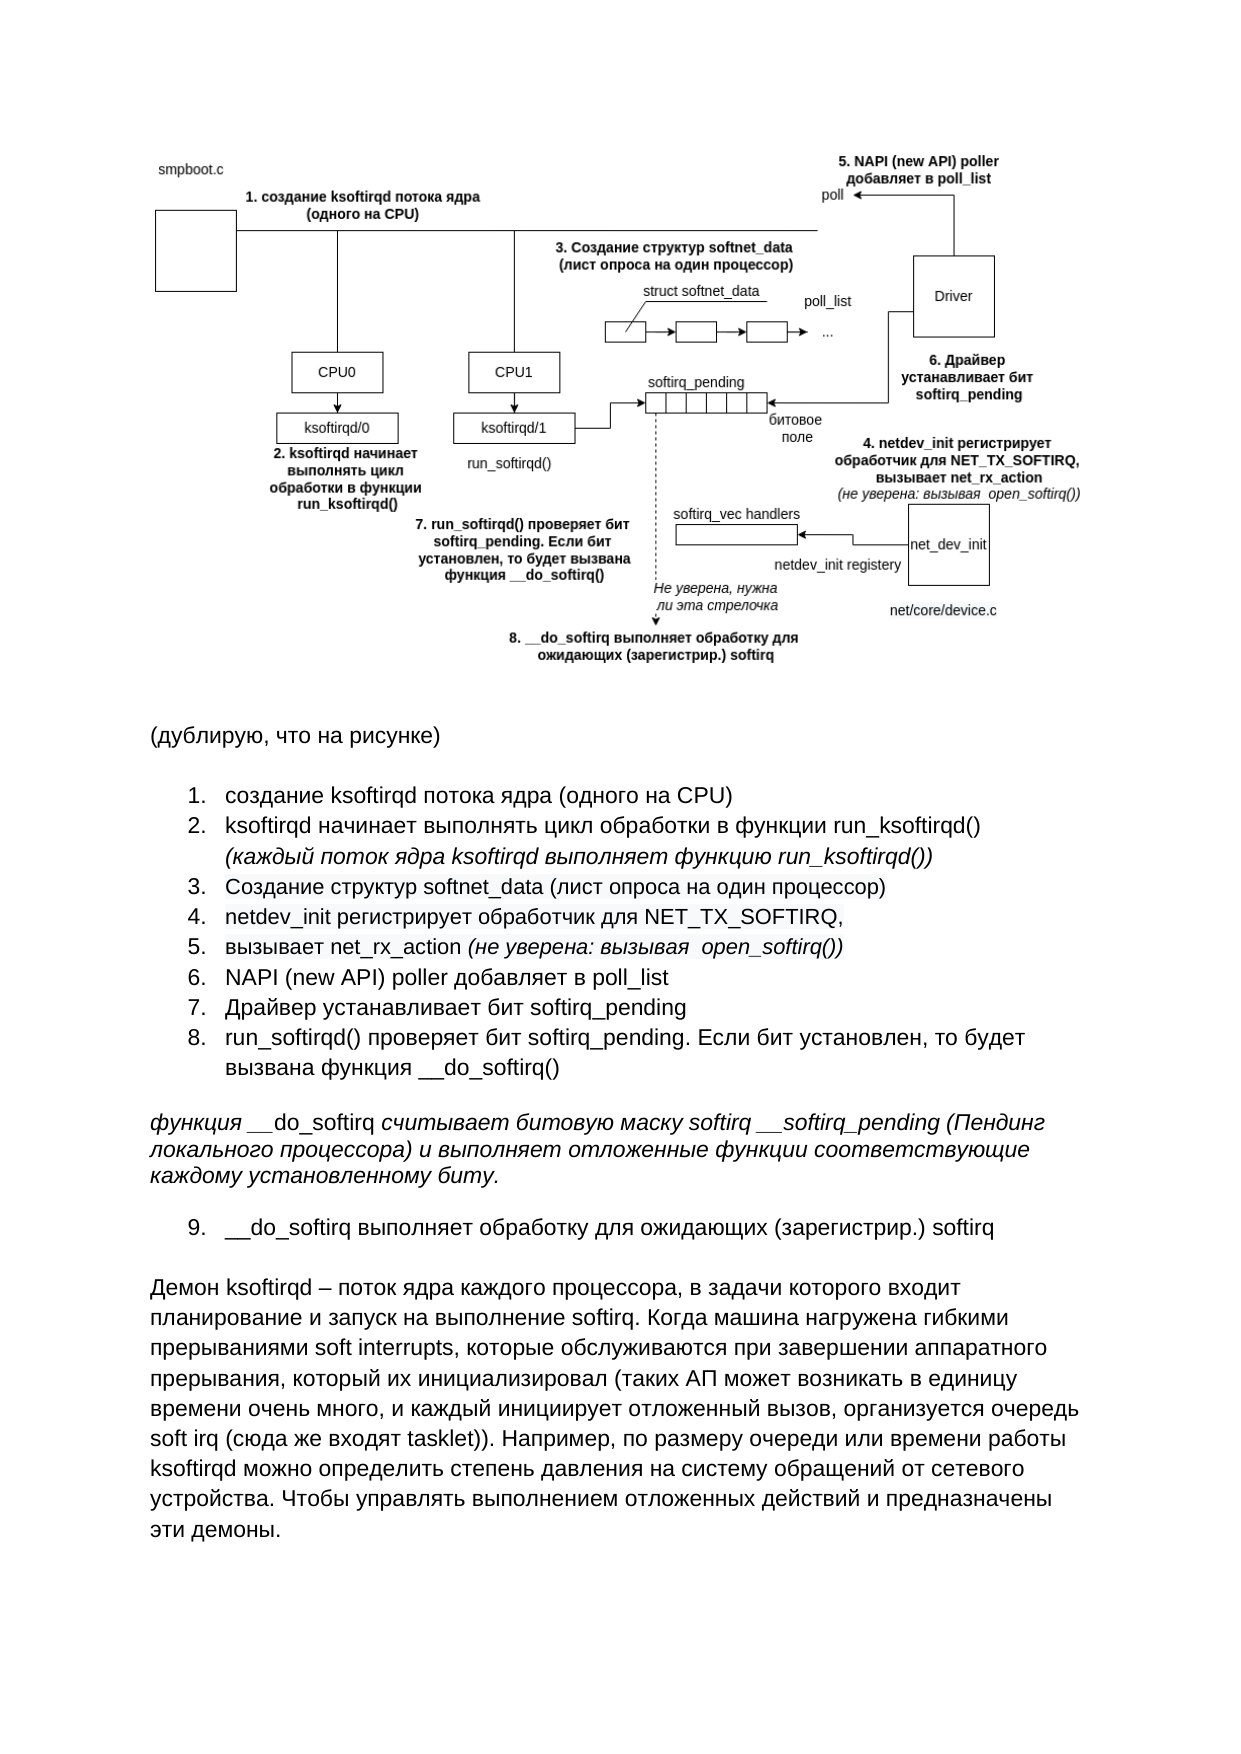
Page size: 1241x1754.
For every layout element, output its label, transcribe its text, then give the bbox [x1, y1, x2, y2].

list netdev_init регистрирует обработчик для NET_TX_SOFTIRQ, [187, 903, 1090, 929]
list Создание структур softnet_data (лист опроса на один процессор) [187, 873, 1090, 899]
list ksoftirqd начинает выполнять цикл обработки в функции run_ksoftirqd() [187, 812, 1090, 839]
list __do_softirq выполняет обработку для ожидающих (зарегистрир.) softirq [187, 1213, 1090, 1240]
text (дублирую, что на рисунке) [150, 722, 1090, 748]
text (каждый поток ядра ksoftirqd выполняет функцию run_ksoftirqd()) [225, 843, 1090, 869]
picture [150, 150, 1091, 667]
text функция __do_softirq считывает битовую маску softirq __softirq_pending (Пендинг локального процессора) и выполняет отложенные функции соответствующие каждому установленному биту. [150, 1109, 1090, 1188]
list run_softirqd() проверяет бит softirq_pending. Если бит установлен, то будет вызвана функция __do_softirq() [187, 1024, 1090, 1081]
list вызывает net_rx_action (не уверена: вызывая open_softirq()) [187, 933, 1090, 960]
text Демон ksoftirqd – поток ядра каждого процессора, в задачи которого входит планирование и запуск на выполнение softirq. Когда машина нагружена гибкими прерываниями soft interrupts, которые обслуживаются при завершении аппаратного прерывания, который их инициализировал (таких АП может возникать в единицу времени очень много, и каждый инициирует отложенный вызов, организуется очередь soft irq (сюда же входят tasklet)). Например, по размеру очереди или времени работы ksoftirqd можно определить степень давления на систему обращений от сетевого устройства. Чтобы управлять выполнением отложенных действий и предназначены эти демоны. [150, 1274, 1090, 1542]
list Драйвер устанавливает бит softirq_pending [187, 994, 1090, 1020]
list NAPI (new API) poller добавляет в poll_list [187, 963, 1090, 990]
list создание ksoftirqd потока ядра (одного на CPU) [187, 782, 1090, 809]
